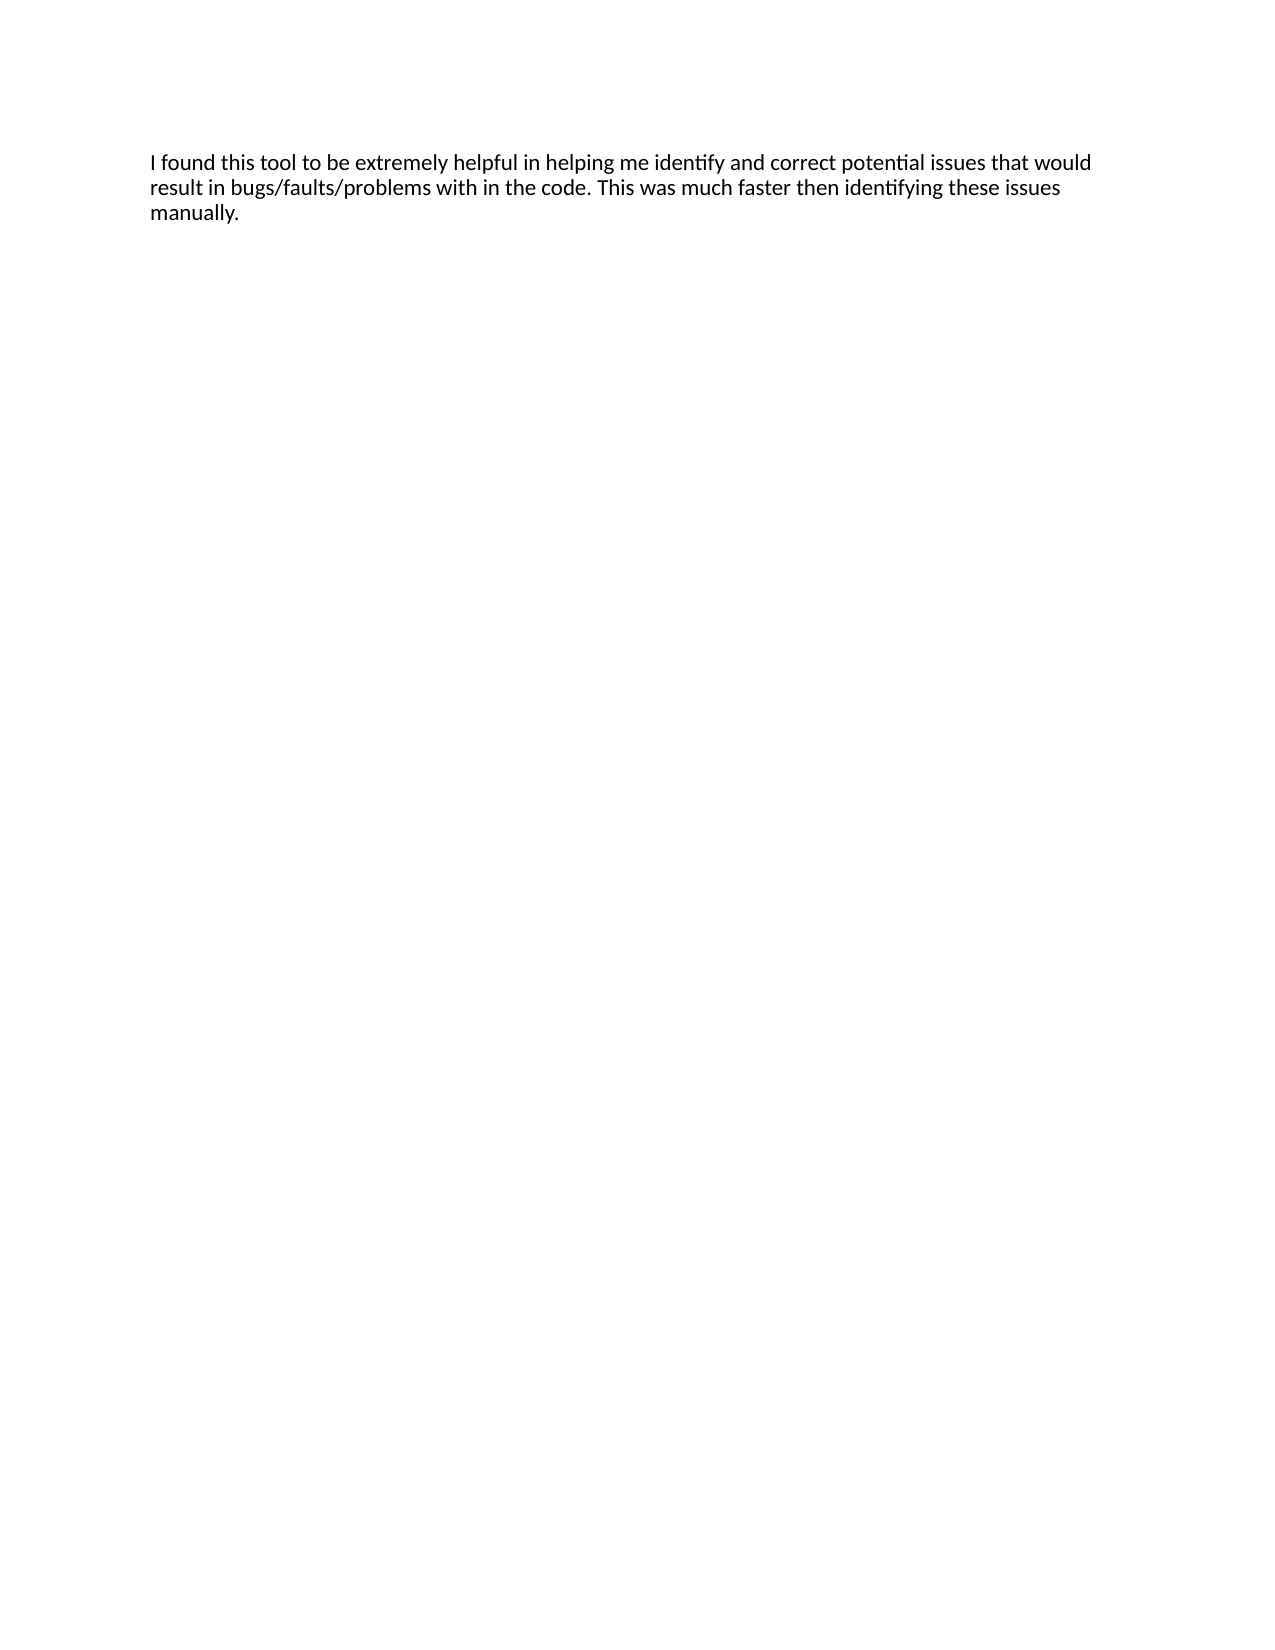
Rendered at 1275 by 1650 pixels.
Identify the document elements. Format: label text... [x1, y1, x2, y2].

text I found this tool to be extremely helpful in helping me identify and correct potential issues that would result in bugs/faults/problems with in the code. This was much faster then identifying these issues manually. [150, 150, 1125, 225]
